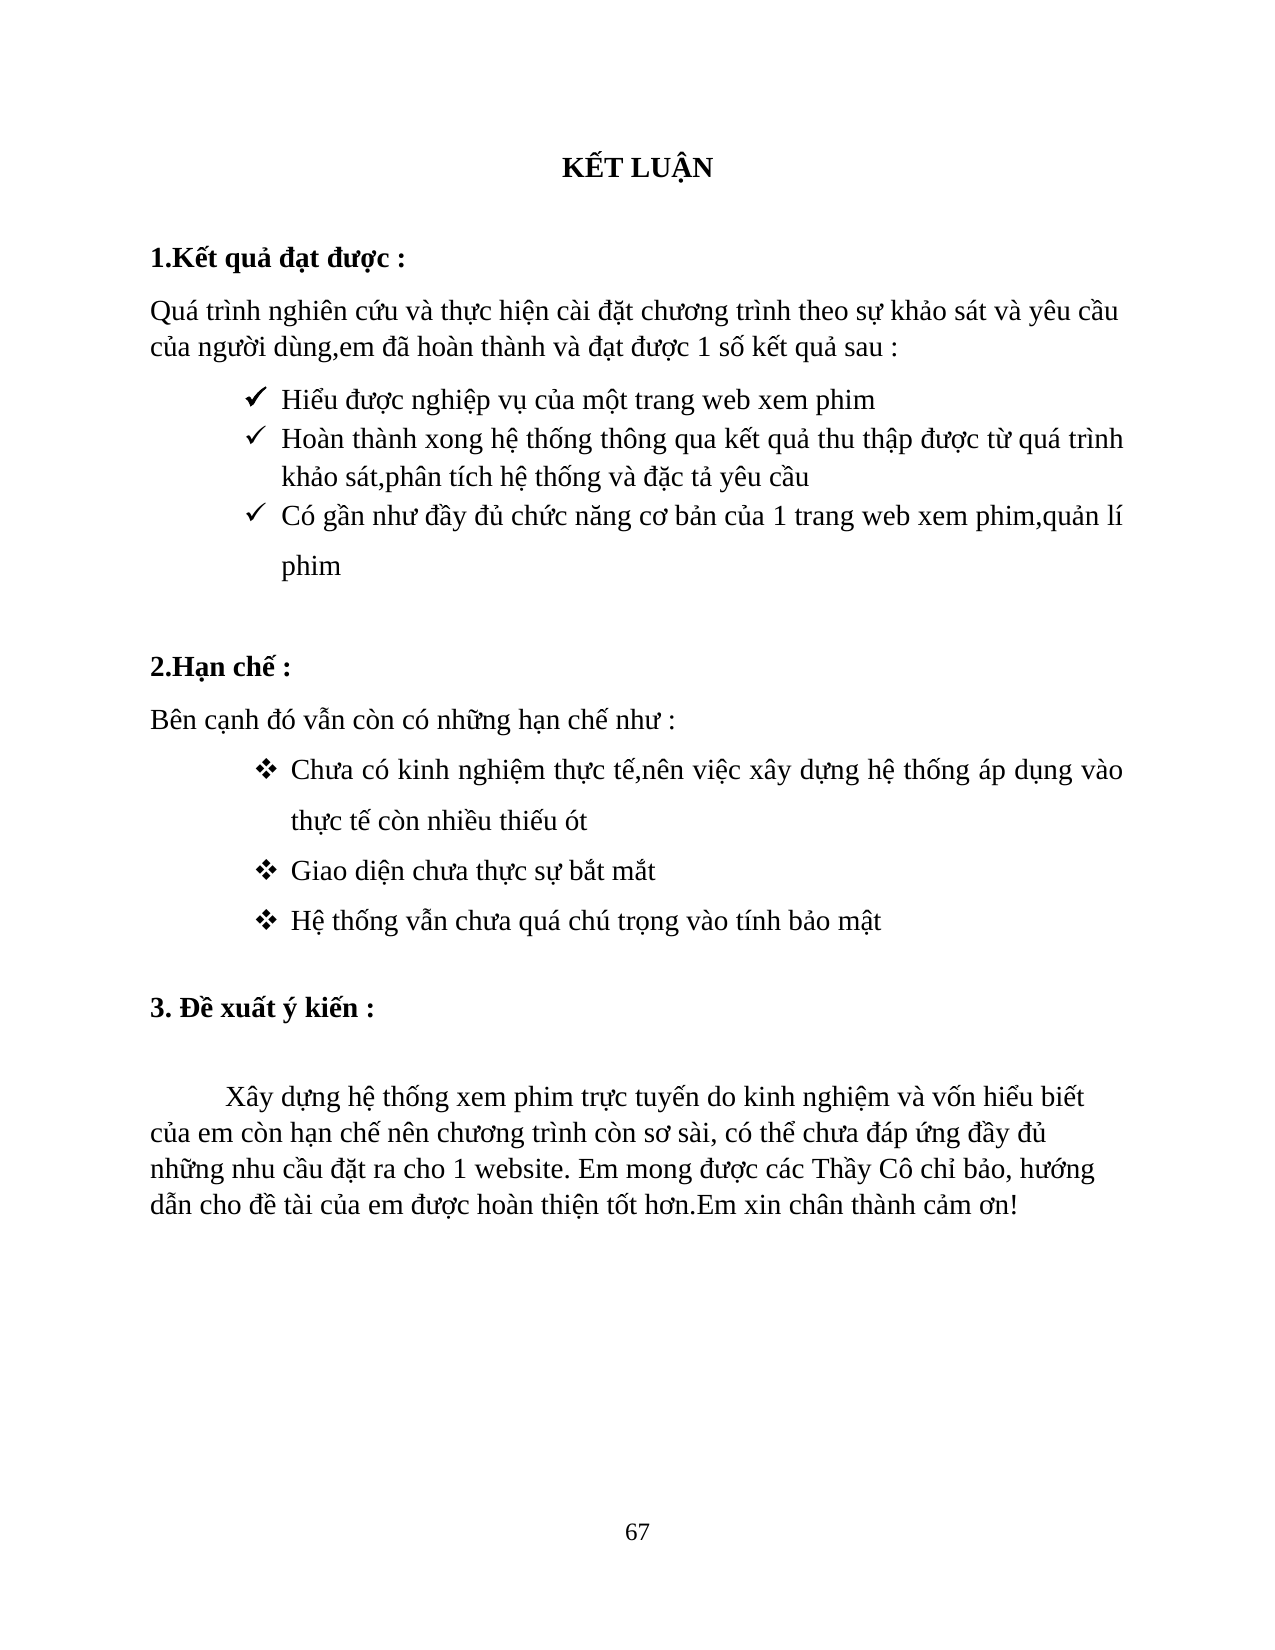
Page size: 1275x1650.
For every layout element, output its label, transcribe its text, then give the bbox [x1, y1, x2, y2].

subtitle KẾT LUẬN [150, 150, 1125, 183]
list Hoàn thành xong hệ thống thông qua kết quả thu thập được từ quá trình khảo sát,phân tích hệ thống và đặc tả yêu cầu [244, 421, 1125, 493]
text 2.Hạn chế : [150, 649, 1125, 683]
list Hiểu được nghiệp vụ của một trang web xem phim [244, 382, 1125, 416]
text Bên cạnh đó vẫn còn có những hạn chế như : [150, 702, 1125, 736]
text 3. Đề xuất ý kiến : [150, 990, 1125, 1023]
list Chưa có kinh nghiệm thực tế,nên việc xây dựng hệ thống áp dụng vào thực tế còn nhiều thiếu ót [253, 752, 1125, 836]
list Có gần như đầy đủ chức năng cơ bản của 1 trang web xem phim,quản lí phim [244, 498, 1125, 582]
text Xây dựng hệ thống xem phim trực tuyến do kinh nghiệm và vốn hiểu biết của em còn hạn chế nên chương trình còn sơ sài, có thể chưa đáp ứng đầy đủ những nhu cầu đặt ra cho 1 website. Em mong được các Thầy Cô chỉ bảo, hướng dẫn cho đề tài của em được hoàn thiện tốt hơn.Em xin chân thành cảm ơn! [150, 1079, 1125, 1221]
text Quá trình nghiên cứu và thực hiện cài đặt chương trình theo sự khảo sát và yêu cầu của người dùng,em đã hoàn thành và đạt được 1 số kết quả sau : [150, 293, 1125, 363]
list Giao diện chưa thực sự bắt mắt [253, 853, 1125, 887]
text 1.Kết quả đạt được : [150, 241, 1125, 274]
list Hệ thống vẫn chưa quá chú trọng vào tính bảo mật [253, 903, 1125, 937]
